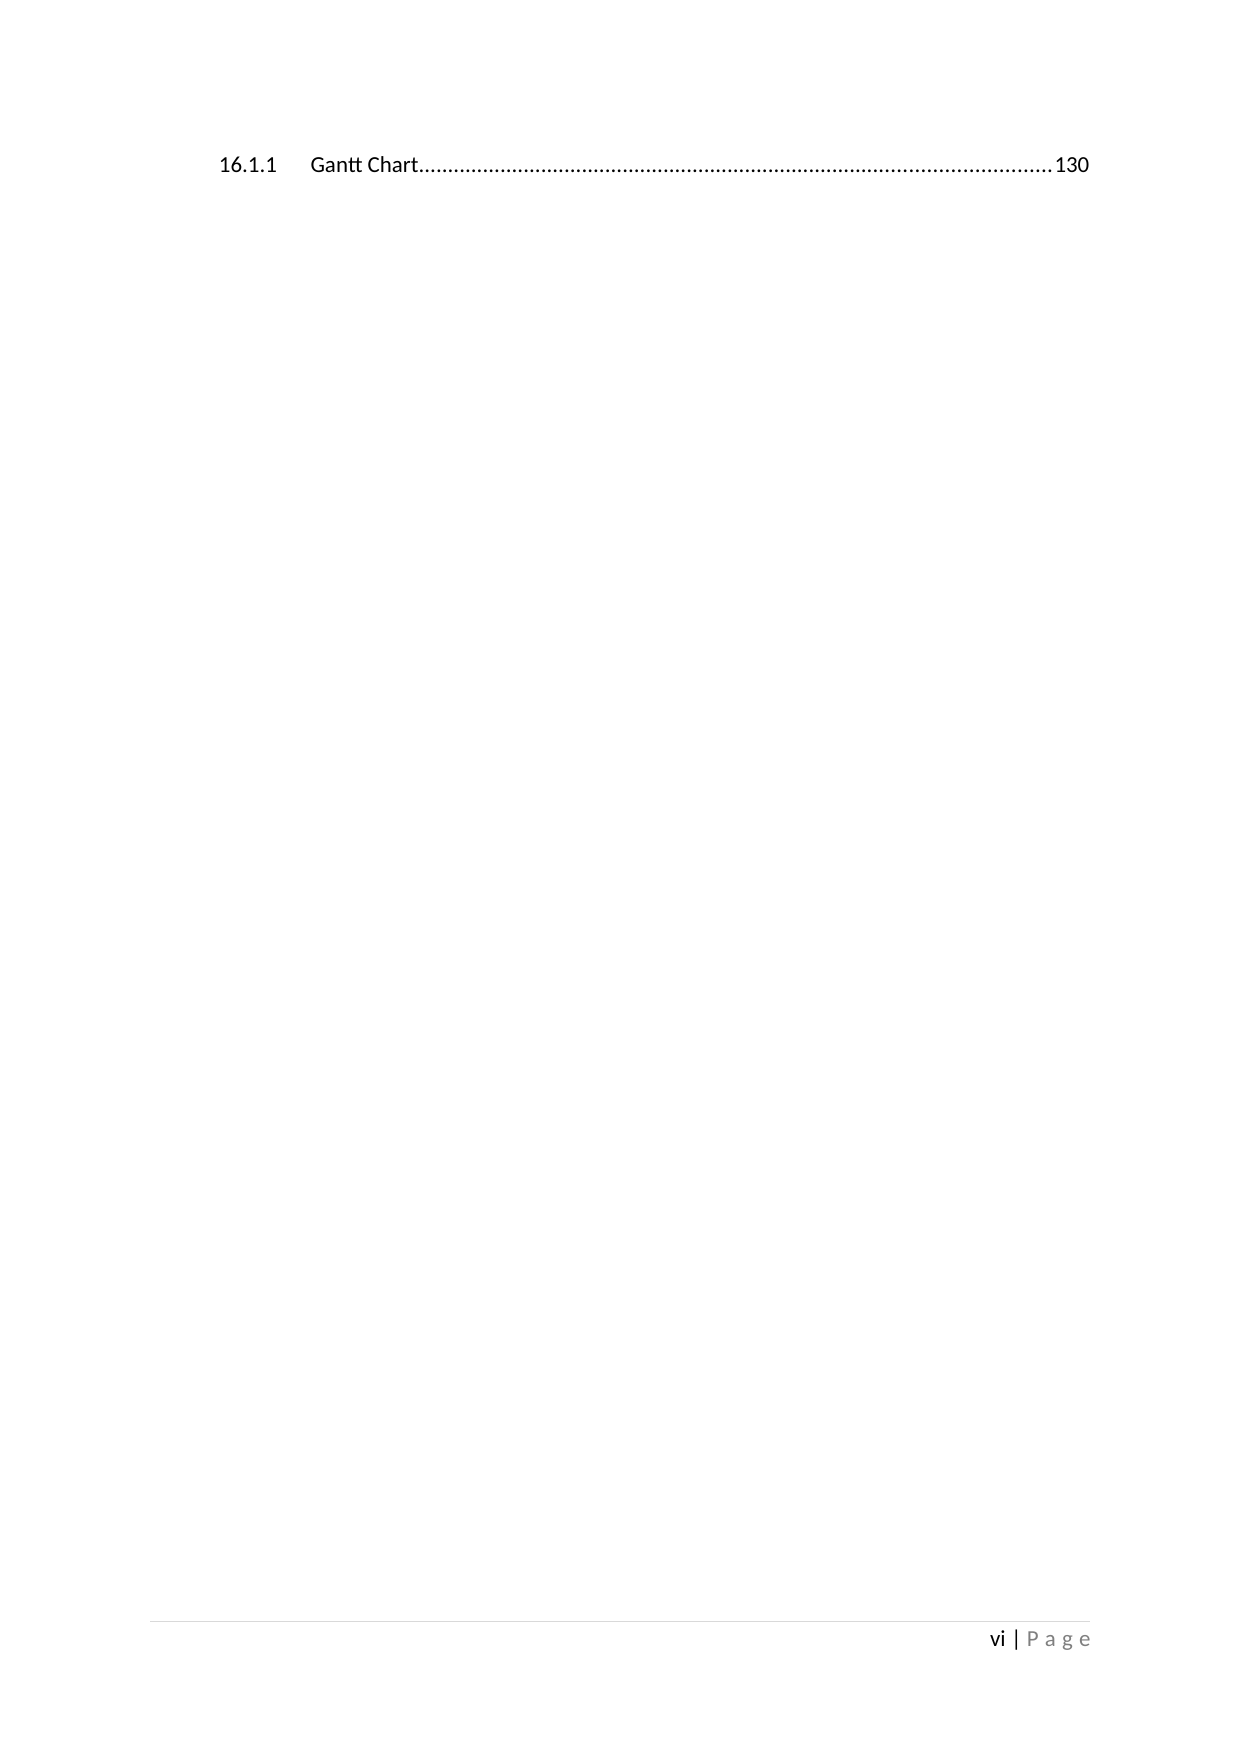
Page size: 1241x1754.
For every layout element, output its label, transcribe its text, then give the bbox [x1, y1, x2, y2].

text 16.1.1 Gantt Chart 130 [219, 150, 1090, 178]
